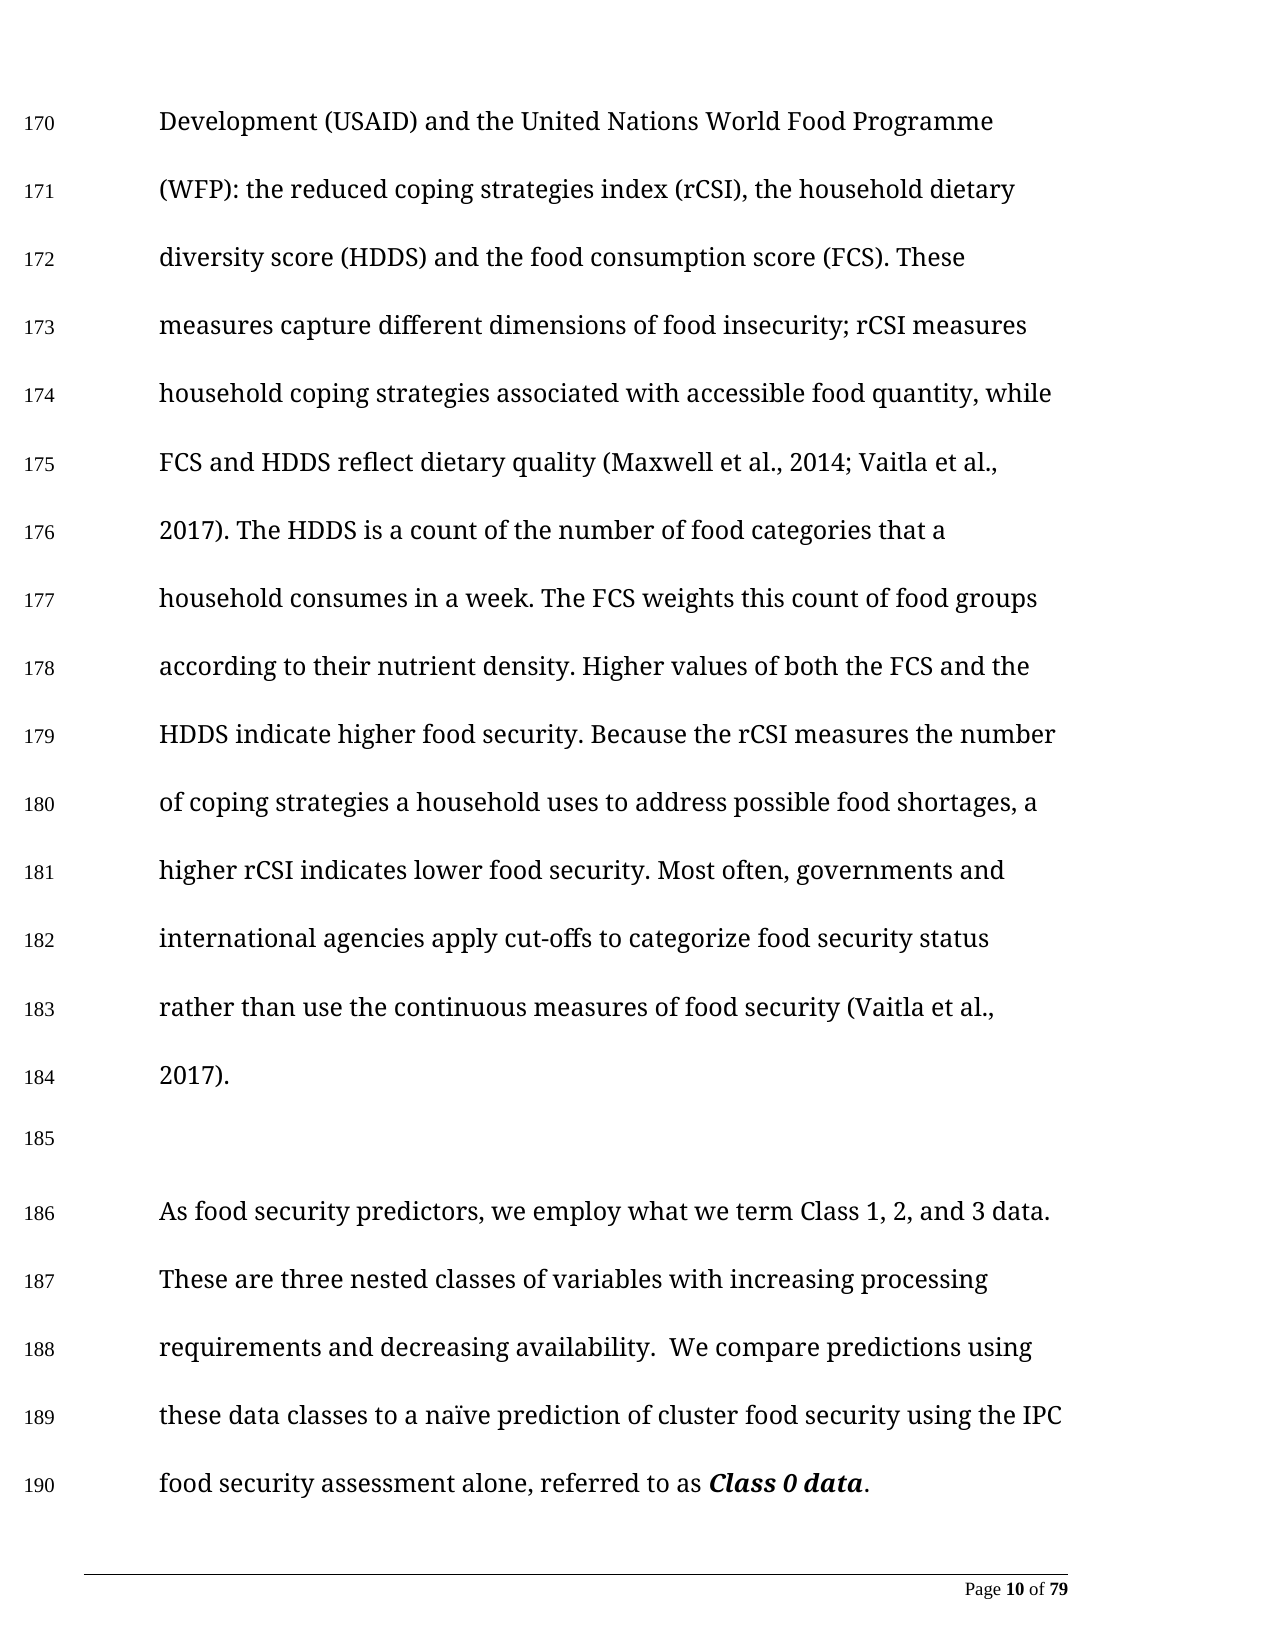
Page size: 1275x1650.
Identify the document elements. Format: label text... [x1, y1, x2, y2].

text As food security predictors, we employ what we term Class 1, 2, and 3 data. These are three nested classes of variables with increasing processing requirements and decreasing availability. We compare predictions using these data classes to a naïve prediction of cluster food security using the IPC food security assessment alone, referred to as Class 0 data. [159, 1193, 1068, 1500]
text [159, 103, 1068, 1091]
